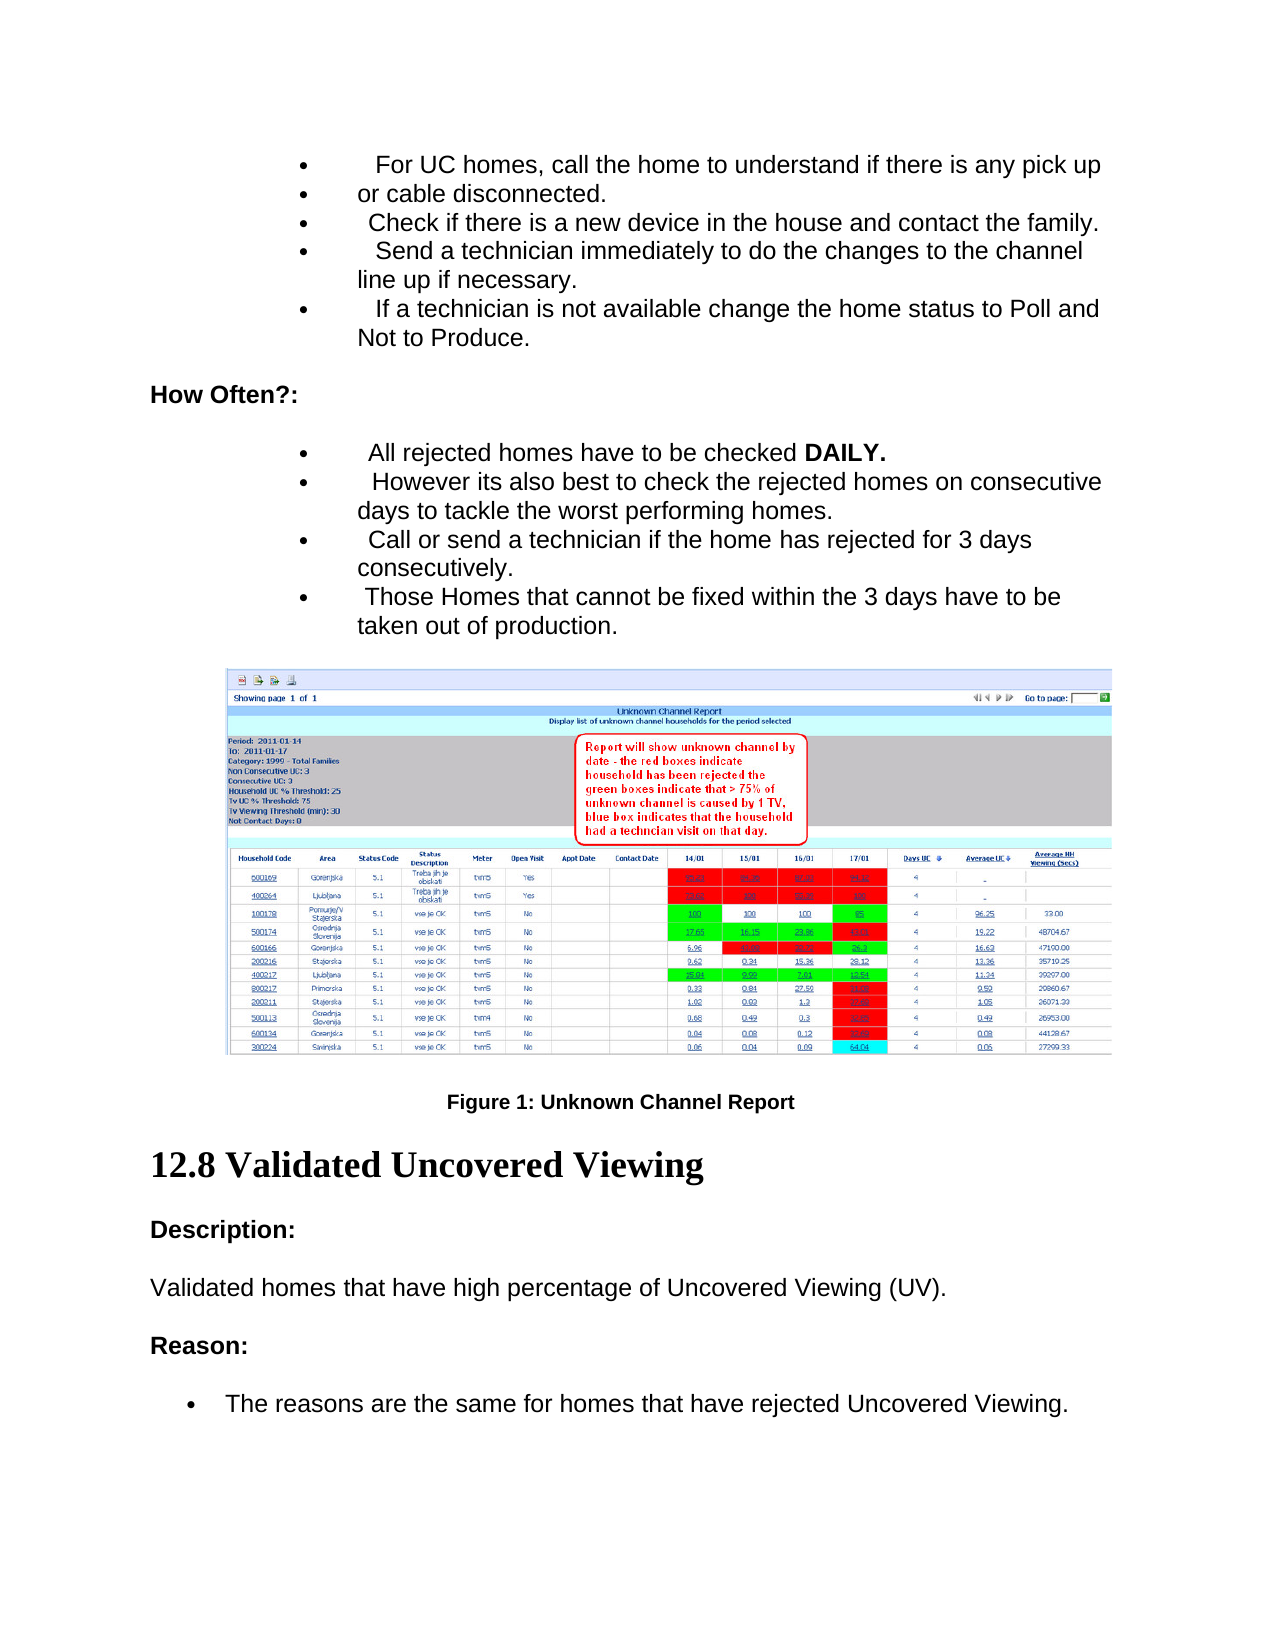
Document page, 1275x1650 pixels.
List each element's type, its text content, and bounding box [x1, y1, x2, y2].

text Reason: [150, 1331, 1125, 1359]
text How Often?: [150, 380, 1125, 409]
text Description: [150, 1215, 1125, 1244]
list However its also best to check the rejected homes on consecutive days to tackle the worst performing homes. [300, 467, 1125, 524]
text 12.8 Validated Uncovered Viewing [150, 1143, 1125, 1186]
list Call or send a technician if the home has rejected for 3 days consecutively. [300, 524, 1125, 582]
list If a technician is not available change the home status to Poll and Not to Produce. [300, 294, 1125, 351]
list Send a technician immediately to do the changes to the channel line up if necessary. [300, 236, 1125, 294]
list For UC homes, call the home to understand if there is any pick up [300, 150, 1125, 179]
list or cable disconnected. [300, 179, 1125, 207]
list Those Homes that cannot be fixed within the 3 days have to be taken out of production. [300, 582, 1125, 639]
text Figure 1: Unknown Channel Report [225, 1089, 1125, 1113]
list All rejected homes have to be checked DAILY. [300, 438, 1125, 467]
list The reasons are the same for homes that have rejected Uncovered Viewing. [187, 1389, 1125, 1417]
text Validated homes that have high percentage of Uncovered Viewing (UV). [150, 1273, 1125, 1302]
picture [225, 668, 1113, 1055]
list Check if there is a new device in the house and contact the family. [300, 207, 1125, 236]
